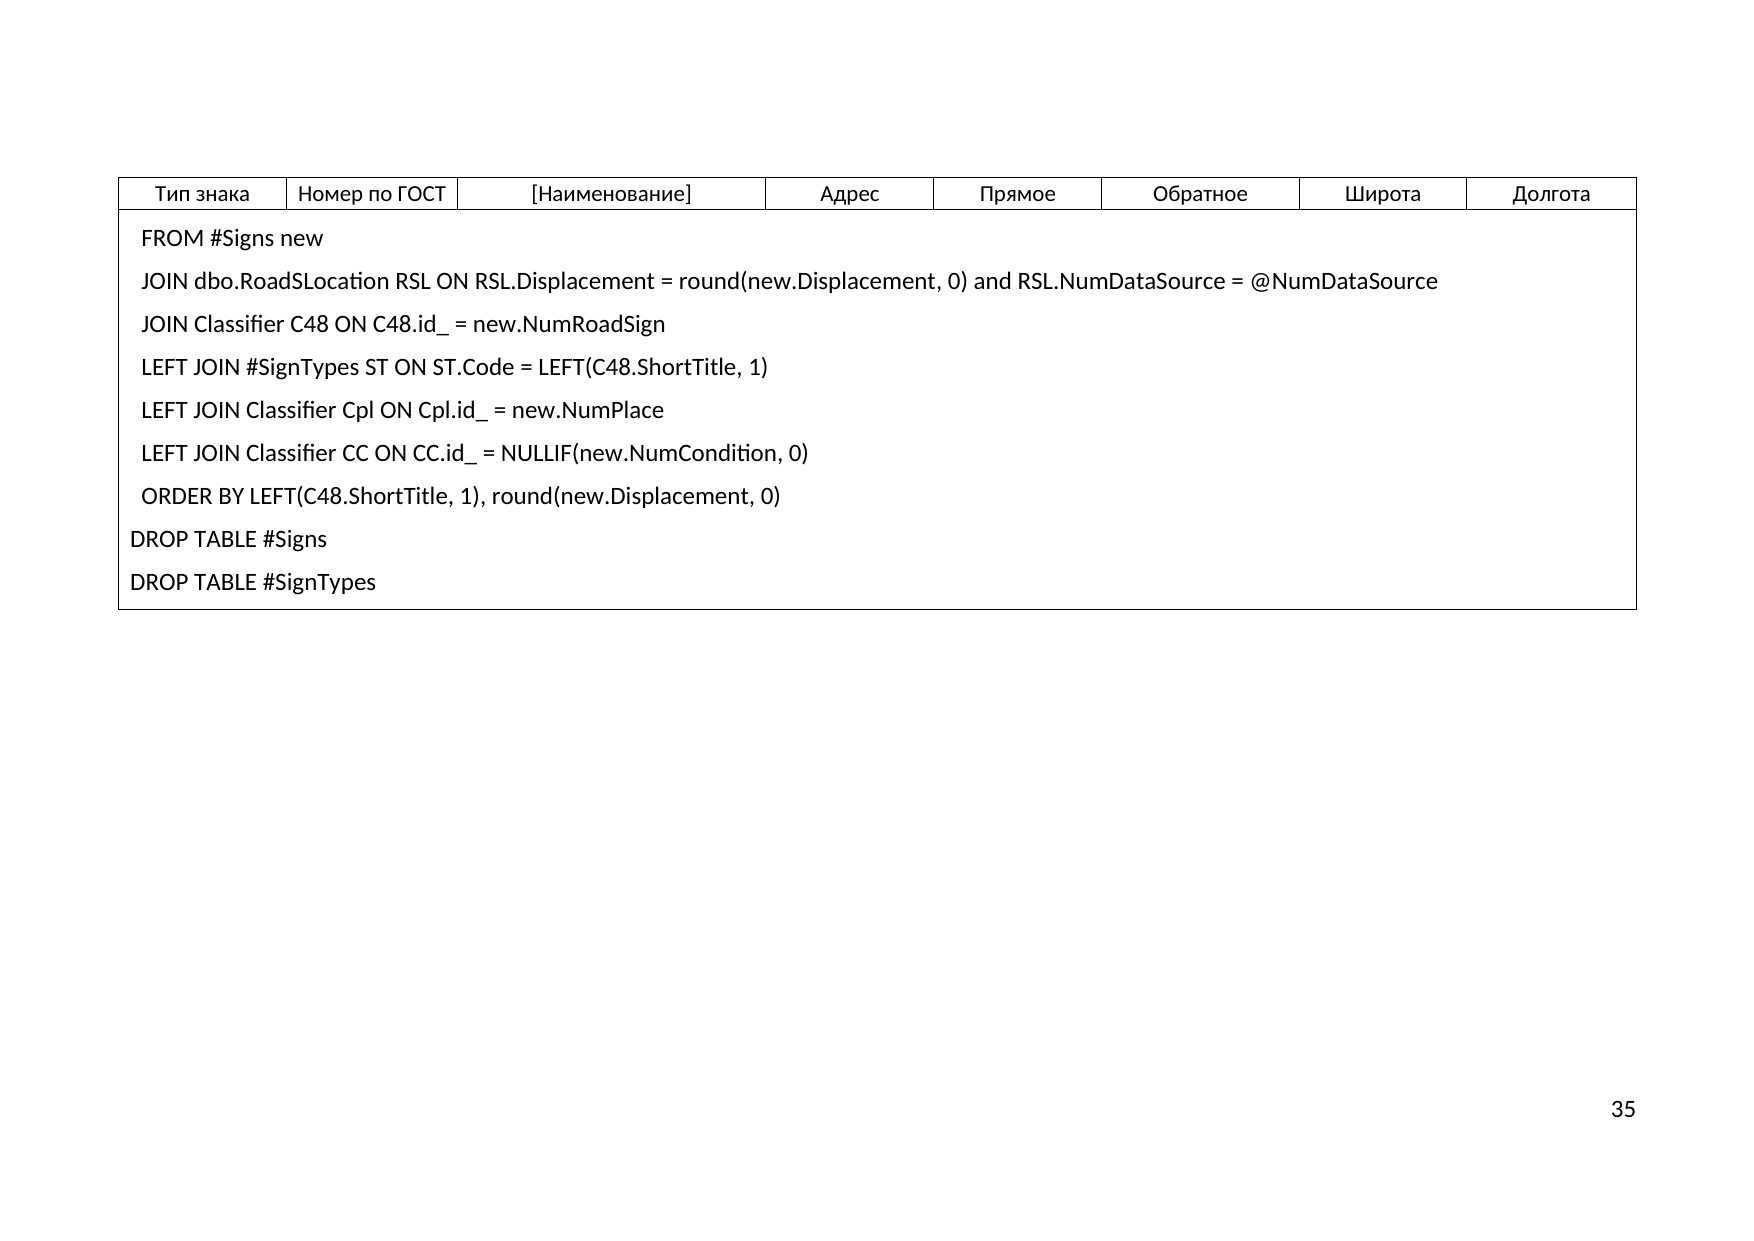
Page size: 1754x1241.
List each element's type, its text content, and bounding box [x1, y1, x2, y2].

table_header Долгота [1467, 178, 1636, 208]
table_header Адрес [766, 178, 933, 208]
table_header Обратное [1102, 178, 1299, 208]
table_header Прямое [934, 178, 1101, 208]
table_header Широта [1300, 178, 1466, 208]
table_header Номер по ГОСТ [287, 178, 457, 208]
table_header [Наименование] [458, 178, 765, 208]
table_header Тип знака [119, 178, 286, 208]
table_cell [119, 210, 1636, 609]
